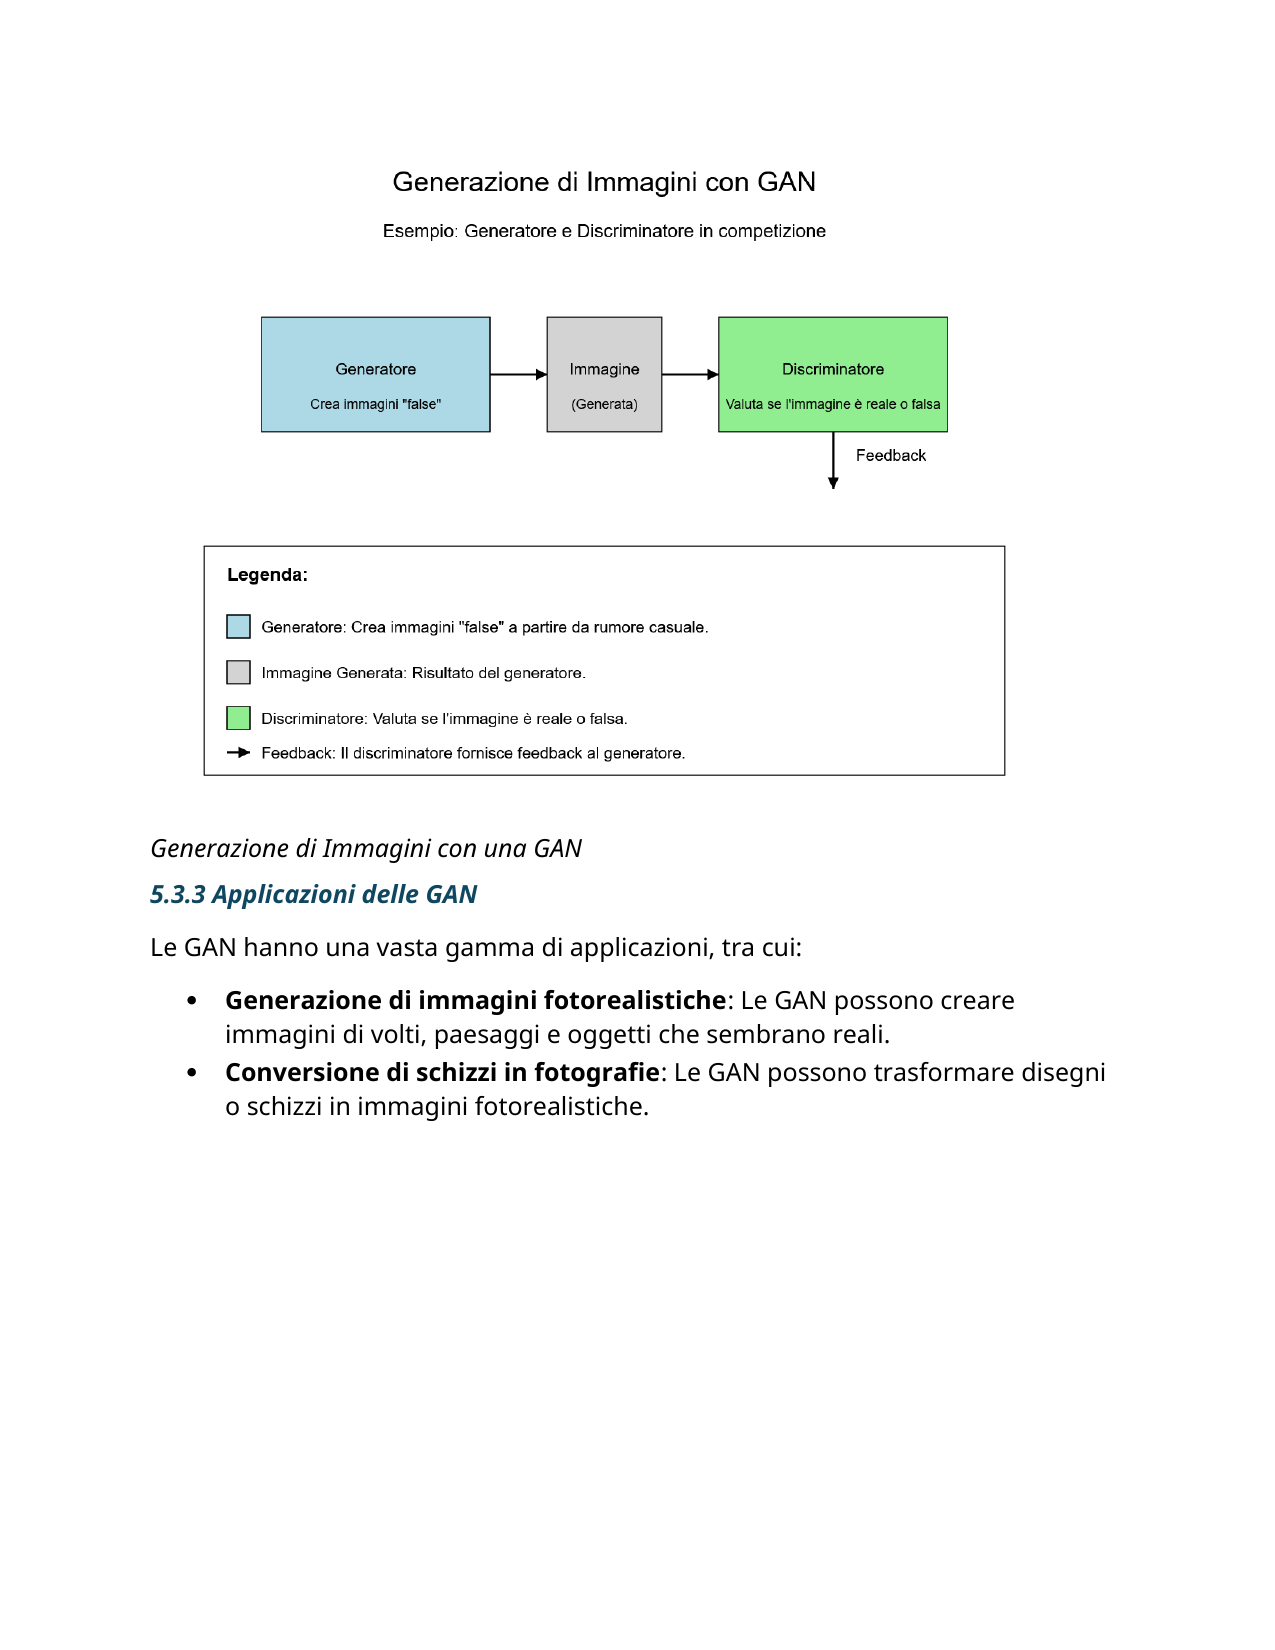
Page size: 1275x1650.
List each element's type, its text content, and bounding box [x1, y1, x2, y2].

list Conversione di schizzi in fotografie: Le GAN possono trasformare disegni o schizzi in immagini fotorealistiche. [187, 1054, 1125, 1122]
text Generazione di Immagini con una GAN [150, 830, 1125, 864]
list Generazione di immagini fotorealistiche: Le GAN possono creare immagini di volti, paesaggi e oggetti che sembrano reali. [187, 982, 1125, 1051]
picture [168, 150, 1044, 810]
subtitle 5.3.3 Applicazioni delle GAN [150, 877, 1125, 911]
text Le GAN hanno una vasta gamma di applicazioni, tra cui: [150, 930, 1125, 964]
